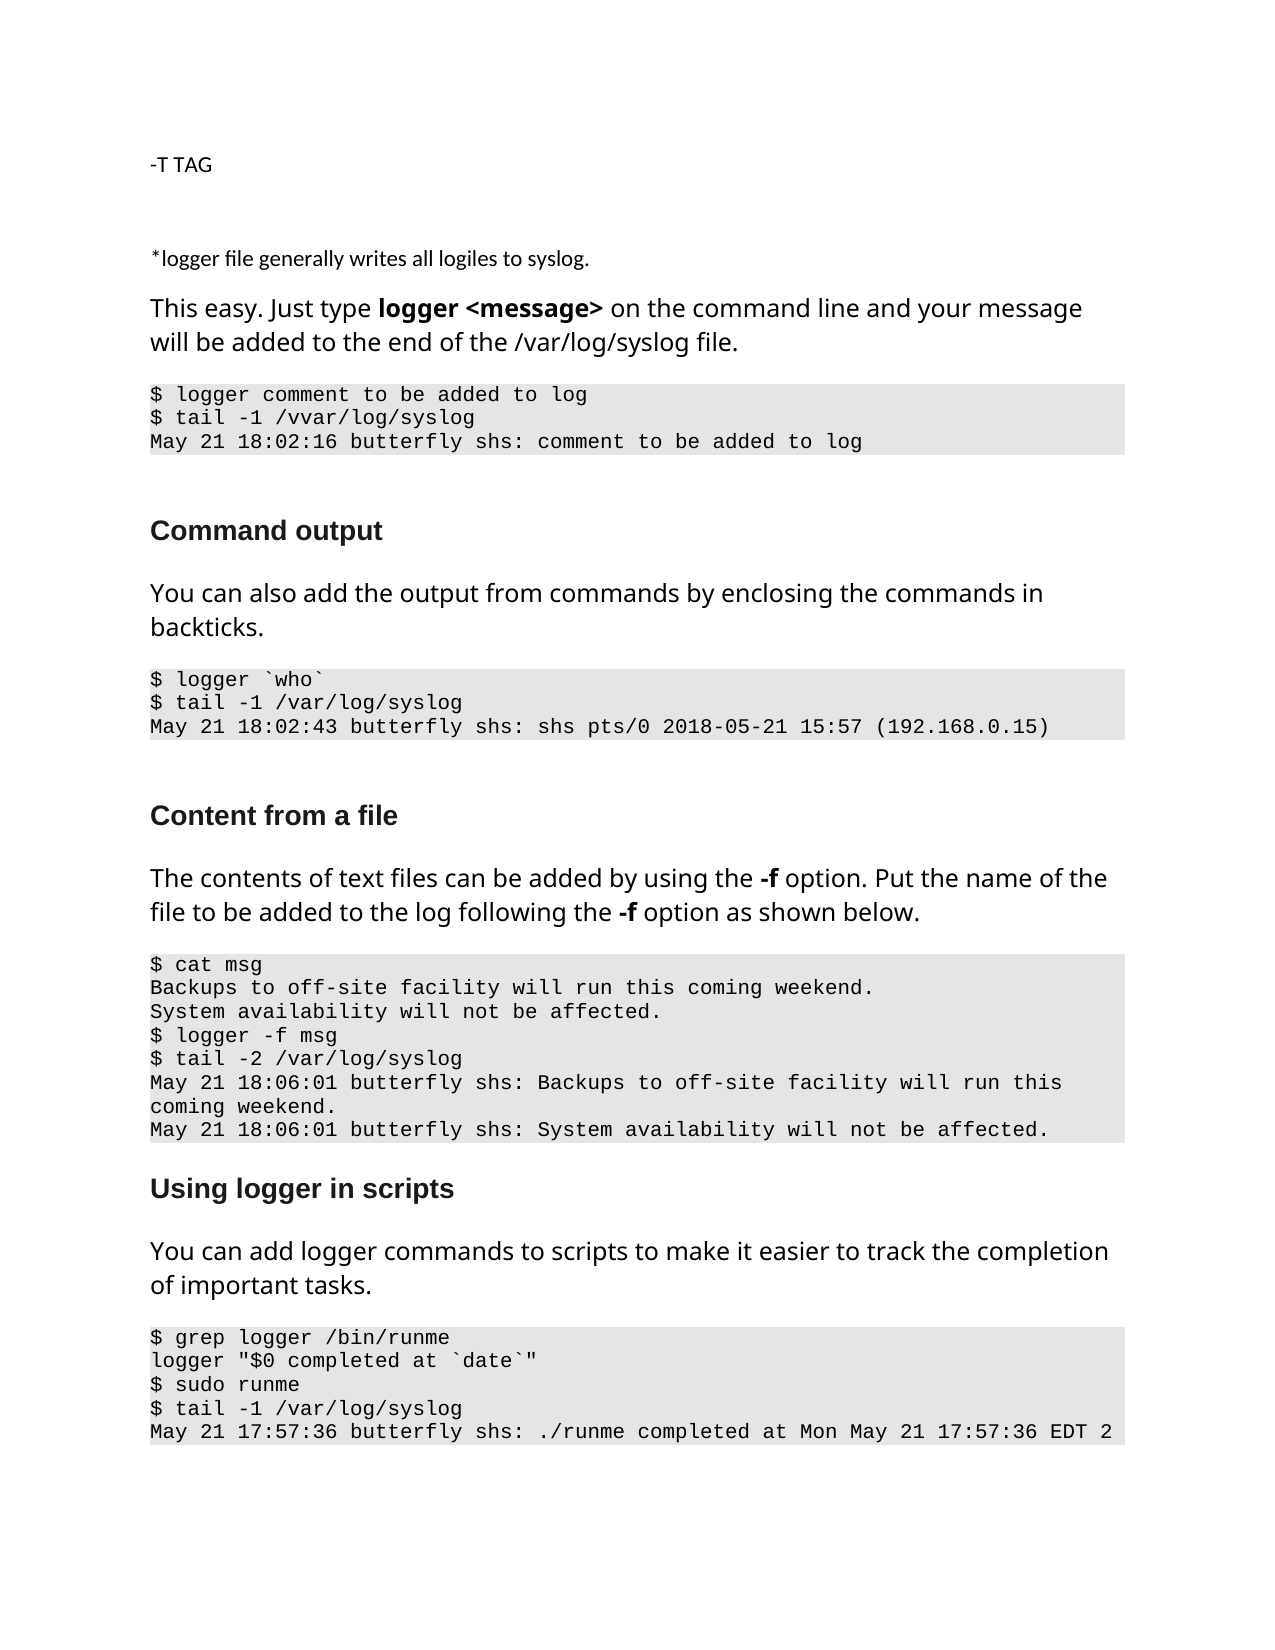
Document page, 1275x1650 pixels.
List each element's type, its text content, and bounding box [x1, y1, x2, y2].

text This easy. Just type logger <message> on the command line and your message will be added to the end of the /var/log/syslog file. [150, 291, 1125, 359]
text May 21 18:06:01 butterfly shs: Backups to off-site facility will run this coming weekend. [150, 1072, 1125, 1119]
text You can add logger commands to scripts to make it easier to track the completion of important tasks. [150, 1234, 1125, 1302]
text $ logger -f msg [150, 1025, 1125, 1048]
text May 21 18:02:16 butterfly shs: comment to be added to log [150, 431, 1125, 455]
text $ sudo runme [150, 1374, 1125, 1398]
text *logger file generally writes all logiles to syslog. [150, 244, 1125, 272]
text $ tail -1 /var/log/syslog [150, 692, 1125, 716]
text logger "$0 completed at `date`" [150, 1350, 1125, 1374]
text -T TAG [150, 150, 1125, 178]
text $ logger comment to be added to log [150, 384, 1125, 407]
text $ grep logger /bin/runme [150, 1327, 1125, 1350]
subtitle Using logger in scripts [150, 1172, 1125, 1204]
subtitle Content from a file [150, 799, 1125, 831]
text May 21 17:57:36 butterfly shs: ./runme completed at Mon May 21 17:57:36 EDT 2 [150, 1421, 1125, 1445]
text The contents of text files can be added by using the -f option. Put the name of the file to be added to the log following the -f option as shown below. [150, 861, 1125, 929]
text Command output [150, 514, 1125, 546]
text $ cat msg [150, 954, 1125, 977]
text May 21 18:02:43 butterfly shs: shs pts/0 2018-05-21 15:57 (192.168.0.15) [150, 716, 1125, 740]
text $ tail -1 /vvar/log/syslog [150, 407, 1125, 431]
text May 21 18:06:01 butterfly shs: System availability will not be affected. [150, 1119, 1125, 1143]
text $ logger `who` [150, 669, 1125, 692]
text $ tail -1 /var/log/syslog [150, 1398, 1125, 1421]
text $ tail -2 /var/log/syslog [150, 1048, 1125, 1072]
text System availability will not be affected. [150, 1001, 1125, 1025]
text Backups to off-site facility will run this coming weekend. [150, 977, 1125, 1001]
text You can also add the output from commands by enclosing the commands in backticks. [150, 576, 1125, 644]
